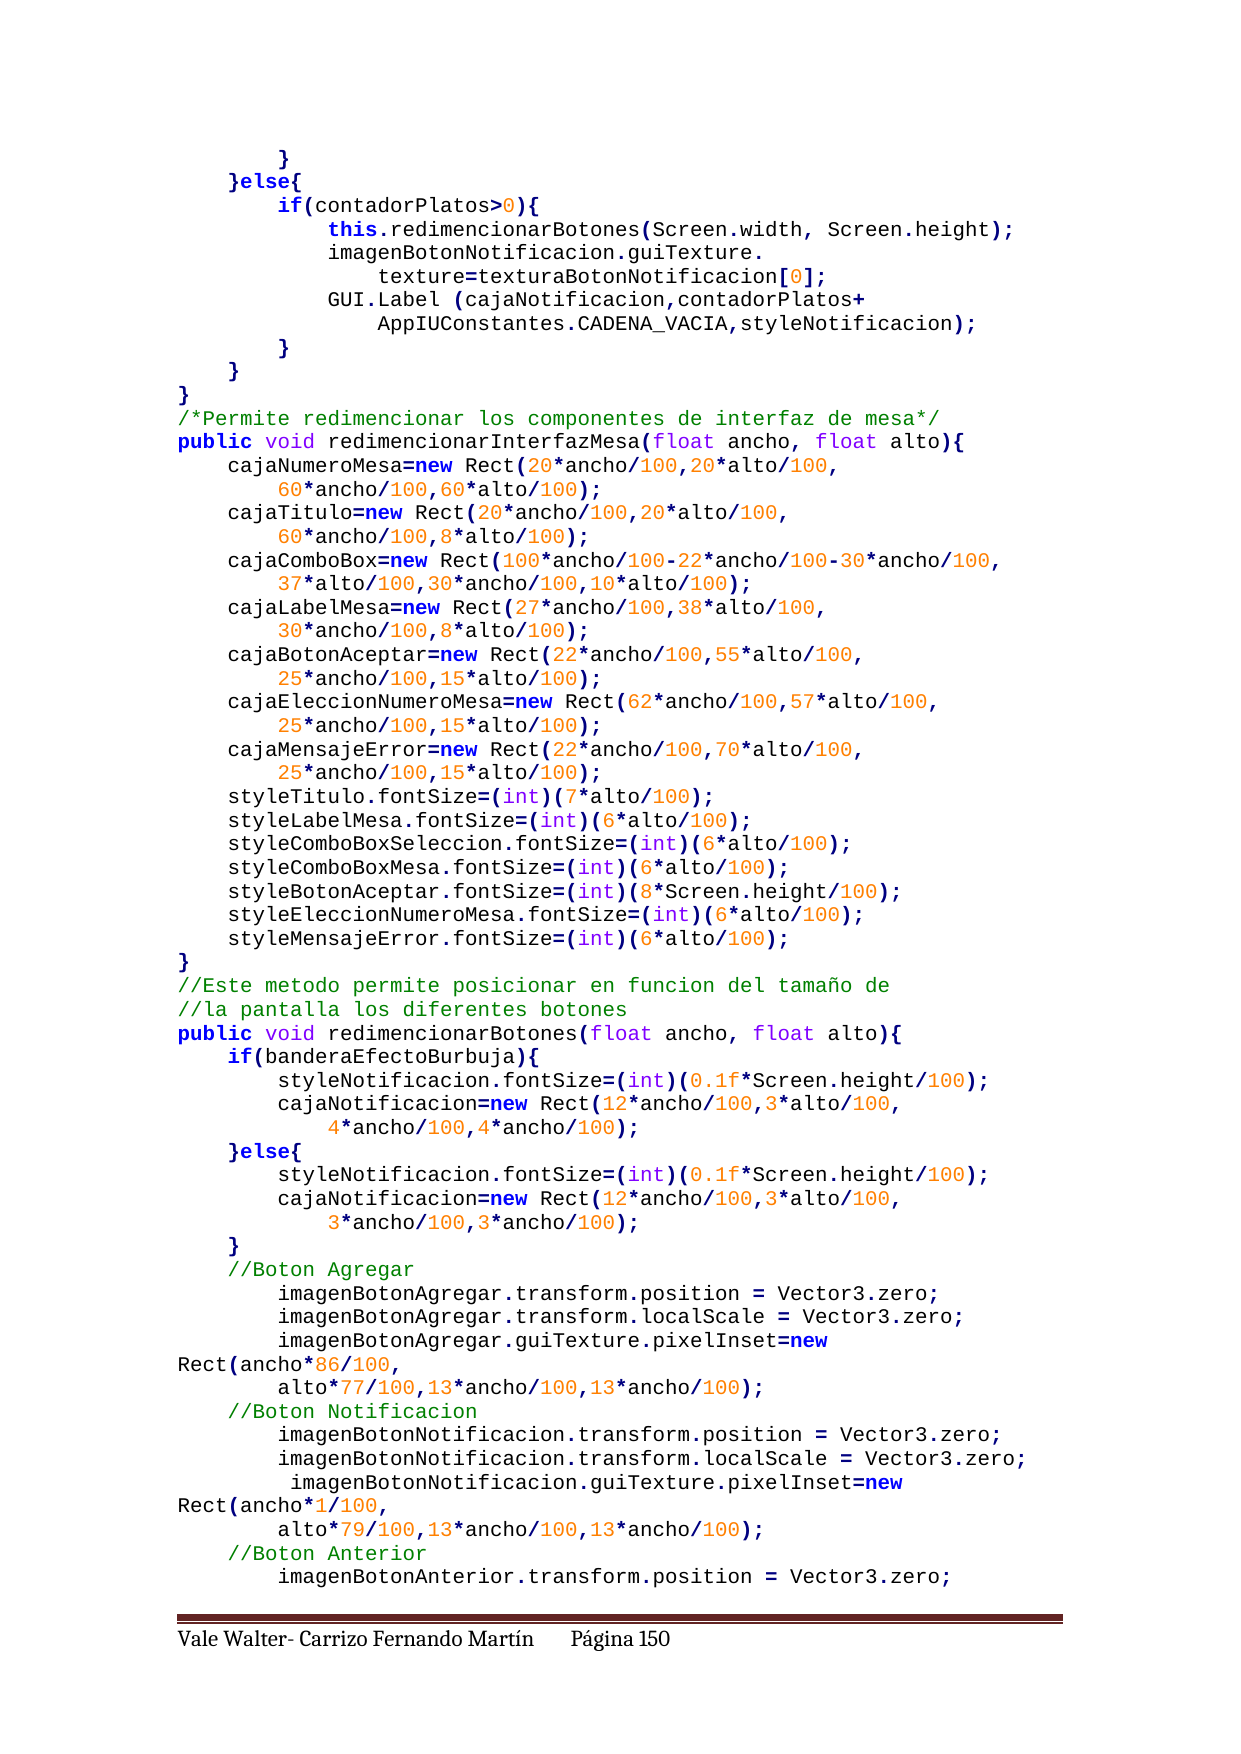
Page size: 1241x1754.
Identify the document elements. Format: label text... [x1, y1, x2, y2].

text this.redimencionarBotones(Screen.width, Screen.height); [177, 218, 1063, 242]
text 25*ancho/100,15*alto/100); [177, 668, 1063, 691]
text } [177, 384, 1063, 408]
text cajaBotonAceptar=new Rect(22*ancho/100,55*alto/100, [177, 644, 1063, 668]
text } [177, 148, 1063, 171]
text } [177, 1235, 1063, 1259]
text imagenBotonAgregar.transform.position = Vector3.zero; [177, 1283, 1063, 1306]
text imagenBotonAnterior.transform.position = Vector3.zero; [177, 1566, 1063, 1590]
text public void redimencionarBotones(float ancho, float alto){ [177, 1022, 1063, 1046]
text cajaNotificacion=new Rect(12*ancho/100,3*alto/100, [177, 1093, 1063, 1117]
text imagenBotonNotificacion.transform.position = Vector3.zero; [177, 1424, 1063, 1448]
text alto*77/100,13*ancho/100,13*ancho/100); [177, 1377, 1063, 1401]
text styleComboBoxMesa.fontSize=(int)(6*alto/100); [177, 857, 1063, 881]
text }else{ [177, 171, 1063, 195]
text imagenBotonAgregar.transform.localScale = Vector3.zero; [177, 1306, 1063, 1330]
text styleComboBoxSeleccion.fontSize=(int)(6*alto/100); [177, 833, 1063, 857]
text cajaTitulo=new Rect(20*ancho/100,20*alto/100, [177, 502, 1063, 526]
text 25*ancho/100,15*alto/100); [177, 762, 1063, 786]
text 30*ancho/100,8*alto/100); [177, 621, 1063, 644]
text //Boton Anterior [177, 1543, 1063, 1566]
text styleLabelMesa.fontSize=(int)(6*alto/100); [177, 810, 1063, 833]
text 60*ancho/100,8*alto/100); [177, 526, 1063, 549]
text if(banderaEfectoBurbuja){ [177, 1046, 1063, 1070]
text styleMensajeError.fontSize=(int)(6*alto/100); [177, 928, 1063, 952]
text public void redimencionarInterfazMesa(float ancho, float alto){ [177, 431, 1063, 455]
text cajaNotificacion=new Rect(12*ancho/100,3*alto/100, [177, 1188, 1063, 1212]
text imagenBotonNotificacion.transform.localScale = Vector3.zero; [177, 1448, 1063, 1472]
text cajaEleccionNumeroMesa=new Rect(62*ancho/100,57*alto/100, [177, 691, 1063, 715]
text 25*ancho/100,15*alto/100); [177, 715, 1063, 739]
text 4*ancho/100,4*ancho/100); [177, 1117, 1063, 1141]
text imagenBotonAgregar.guiTexture.pixelInset=new Rect(ancho*86/100, [177, 1330, 1063, 1377]
text } [177, 337, 1063, 360]
text styleTitulo.fontSize=(int)(7*alto/100); [177, 786, 1063, 810]
text imagenBotonNotificacion.guiTexture.pixelInset=new Rect(ancho*1/100, [177, 1472, 1063, 1519]
text //Boton Notificacion [177, 1401, 1063, 1424]
text 37*alto/100,30*ancho/100,10*alto/100); [177, 573, 1063, 597]
text imagenBotonNotificacion.guiTexture. [177, 242, 1063, 266]
text }else{ [177, 1141, 1063, 1164]
text if(contadorPlatos>0){ [177, 195, 1063, 218]
text } [177, 952, 1063, 975]
text styleNotificacion.fontSize=(int)(0.1f*Screen.height/100); [177, 1070, 1063, 1093]
text AppIUConstantes.CADENA_VACIA,styleNotificacion); [177, 313, 1063, 337]
text 60*ancho/100,60*alto/100); [177, 479, 1063, 502]
text //Boton Agregar [177, 1259, 1063, 1283]
text cajaComboBox=new Rect(100*ancho/100-22*ancho/100-30*ancho/100, [177, 549, 1063, 573]
text styleEleccionNumeroMesa.fontSize=(int)(6*alto/100); [177, 904, 1063, 928]
text 3*ancho/100,3*ancho/100); [177, 1212, 1063, 1235]
text //Este metodo permite posicionar en funcion del tamaño de [177, 975, 1063, 999]
text cajaNumeroMesa=new Rect(20*ancho/100,20*alto/100, [177, 455, 1063, 479]
text GUI.Label (cajaNotificacion,contadorPlatos+ [177, 289, 1063, 313]
text /*Permite redimencionar los componentes de interfaz de mesa*/ [177, 408, 1063, 431]
text } [177, 360, 1063, 384]
text alto*79/100,13*ancho/100,13*ancho/100); [177, 1519, 1063, 1543]
text styleBotonAceptar.fontSize=(int)(8*Screen.height/100); [177, 881, 1063, 904]
text styleNotificacion.fontSize=(int)(0.1f*Screen.height/100); [177, 1164, 1063, 1188]
text cajaMensajeError=new Rect(22*ancho/100,70*alto/100, [177, 739, 1063, 762]
text cajaLabelMesa=new Rect(27*ancho/100,38*alto/100, [177, 597, 1063, 621]
text texture=texturaBotonNotificacion[0]; [177, 266, 1063, 289]
text //la pantalla los diferentes botones [177, 999, 1063, 1022]
